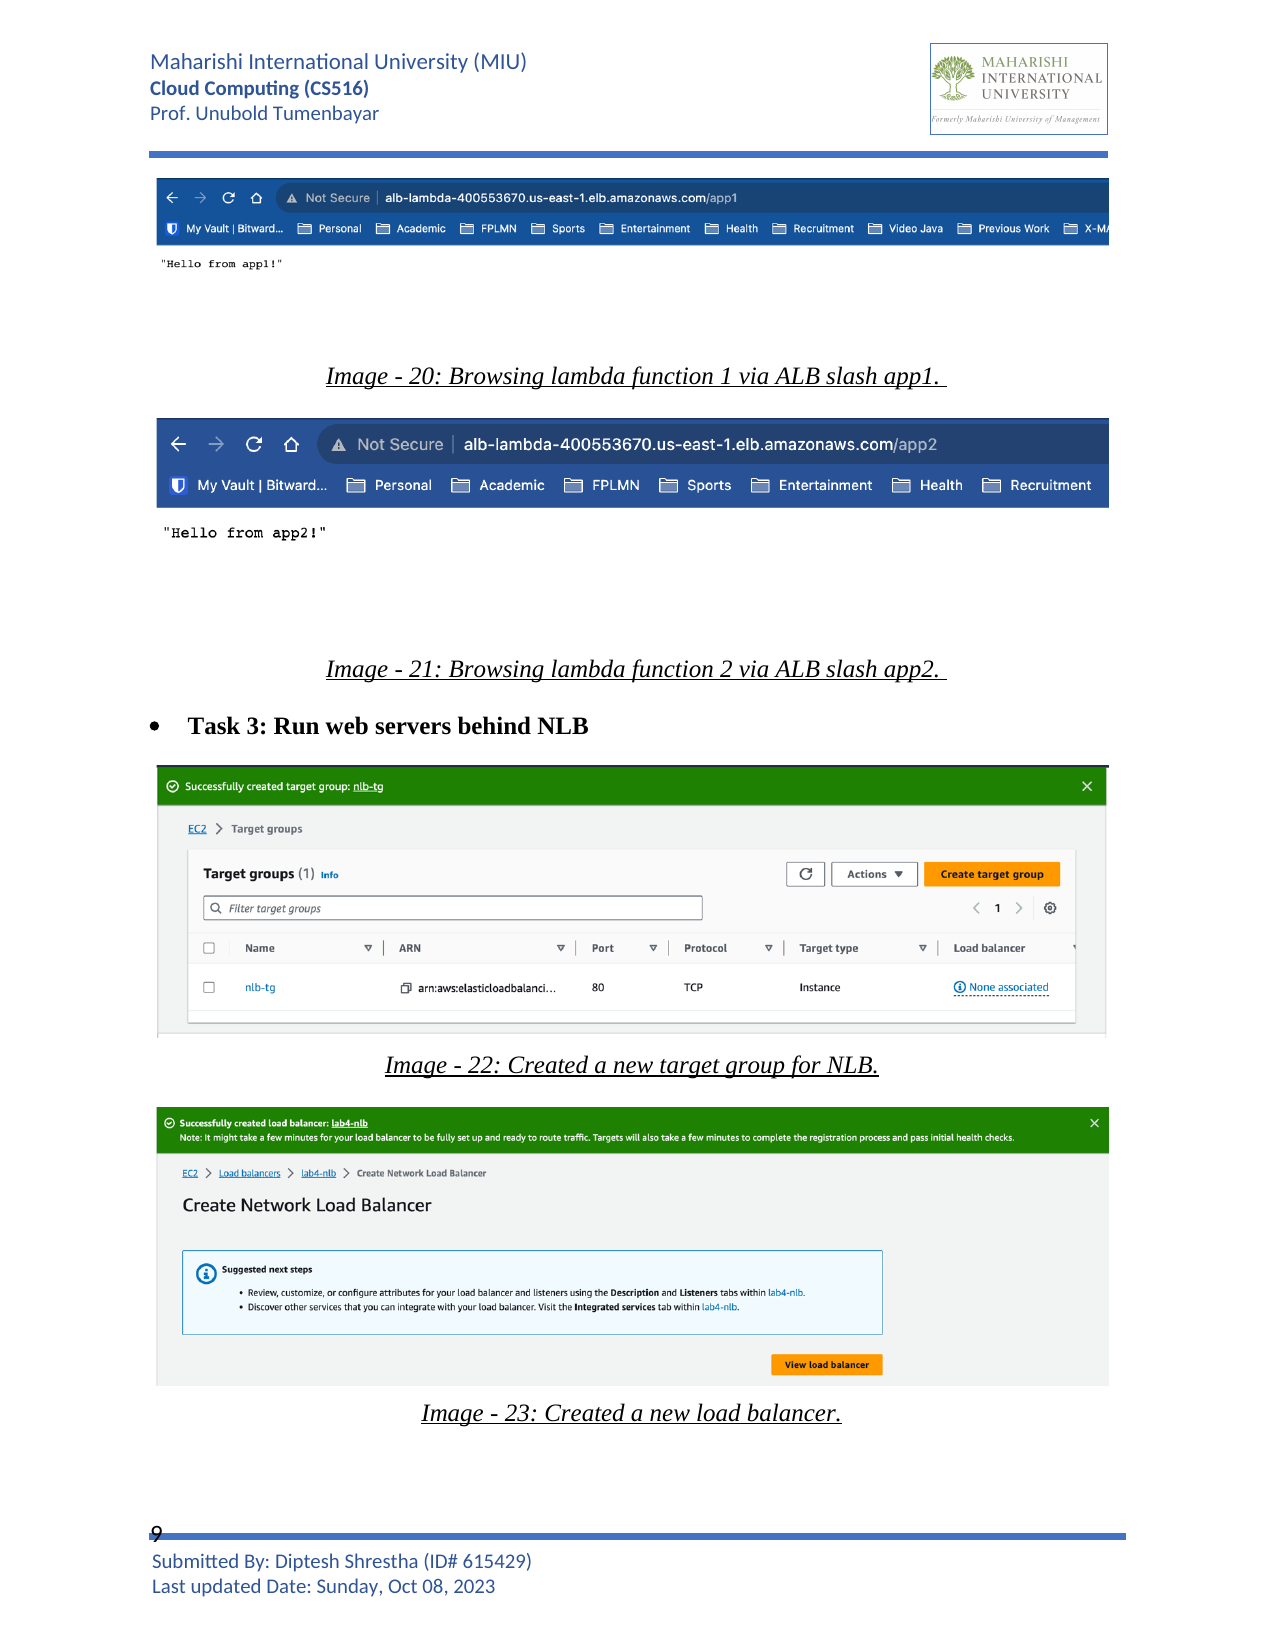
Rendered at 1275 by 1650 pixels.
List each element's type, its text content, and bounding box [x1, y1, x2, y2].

picture [156, 1107, 1109, 1386]
picture [156, 765, 1109, 1038]
text Image - 23: Created a new load balancer. [150, 1398, 1116, 1427]
text Image - 22: Created a new target group for NLB. [150, 1050, 1116, 1079]
picture [156, 178, 1109, 349]
text Image - 20: Browsing lambda function 1 via ALB slash app1. [150, 361, 1116, 390]
list Task 3: Run web servers behind NLB [150, 711, 1116, 740]
picture [156, 418, 1109, 642]
text Image - 21: Browsing lambda function 2 via ALB slash app2. [150, 654, 1116, 683]
picture [931, 44, 1107, 134]
